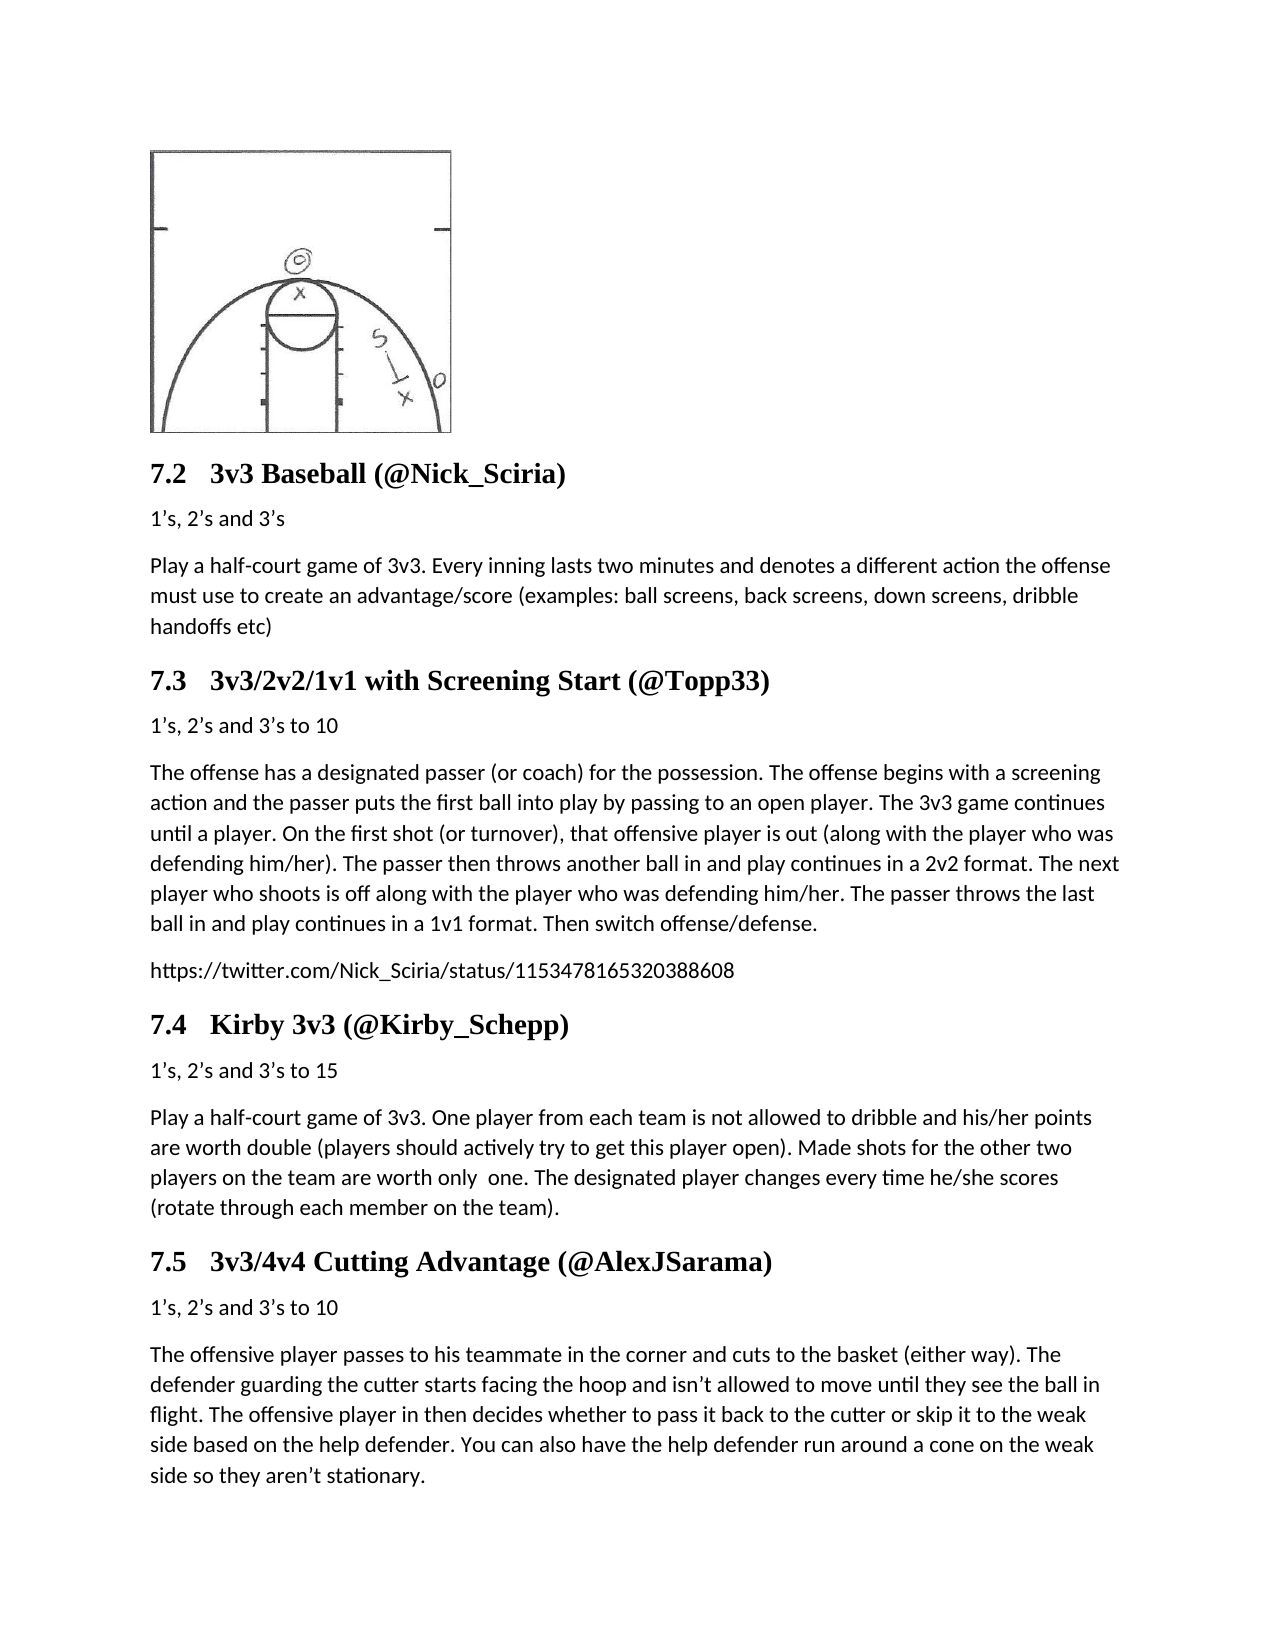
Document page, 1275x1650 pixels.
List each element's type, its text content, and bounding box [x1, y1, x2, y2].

text 1’s, 2’s and 3’s to 15 [150, 1056, 1125, 1084]
text 1’s, 2’s and 3’s to 10 [150, 711, 1125, 739]
subtitle 3v3/2v2/1v1 with Screening Start (@Topp33) [150, 663, 1125, 696]
text The offense has a designated passer (or coach) for the possession. The offense begins with a screening action and the passer puts the first ball into play by passing to an open player. The 3v3 game continues until a player. On the first shot (or turnover), that offensive player is out (along with the player who was defending him/her). The passer then throws another ball in and play continues in a 2v2 format. The next player who shoots is off along with the player who was defending him/her. The passer throws the last ball in and play continues in a 1v1 format. Then switch offense/defense. [150, 758, 1125, 937]
subtitle 3v3 Baseball (@Nick_Sciria) [150, 456, 1125, 489]
picture [150, 150, 452, 433]
subtitle 3v3/4v4 Cutting Advantage (@AlexJSarama) [150, 1244, 1125, 1278]
text 1’s, 2’s and 3’s to 10 [150, 1293, 1125, 1321]
text 1’s, 2’s and 3’s [150, 504, 1125, 532]
text The offensive player passes to his teammate in the corner and cuts to the basket (either way). The defender guarding the cutter starts facing the hoop and isn’t allowed to move until they see the ball in flight. The offensive player in then decides whether to pass it back to the cutter or skip it to the weak side based on the help defender. You can also have the help defender run around a cone on the weak side so they aren’t stationary. [150, 1340, 1125, 1489]
text https://twitter.com/Nick_Sciria/status/1153478165320388608 [150, 956, 1125, 984]
text Play a half-court game of 3v3. Every inning lasts two minutes and denotes a different action the offense must use to create an advantage/score (examples: ball screens, back screens, down screens, dribble handoffs etc) [150, 551, 1125, 640]
subtitle Kirby 3v3 (@Kirby_Schepp) [150, 1007, 1125, 1041]
text Play a half-court game of 3v3. One player from each team is not allowed to dribble and his/her points are worth double (players should actively try to get this player open). Made shots for the other two players on the team are worth only one. The designated player changes every time he/she scores (rotate through each member on the team). [150, 1103, 1125, 1221]
